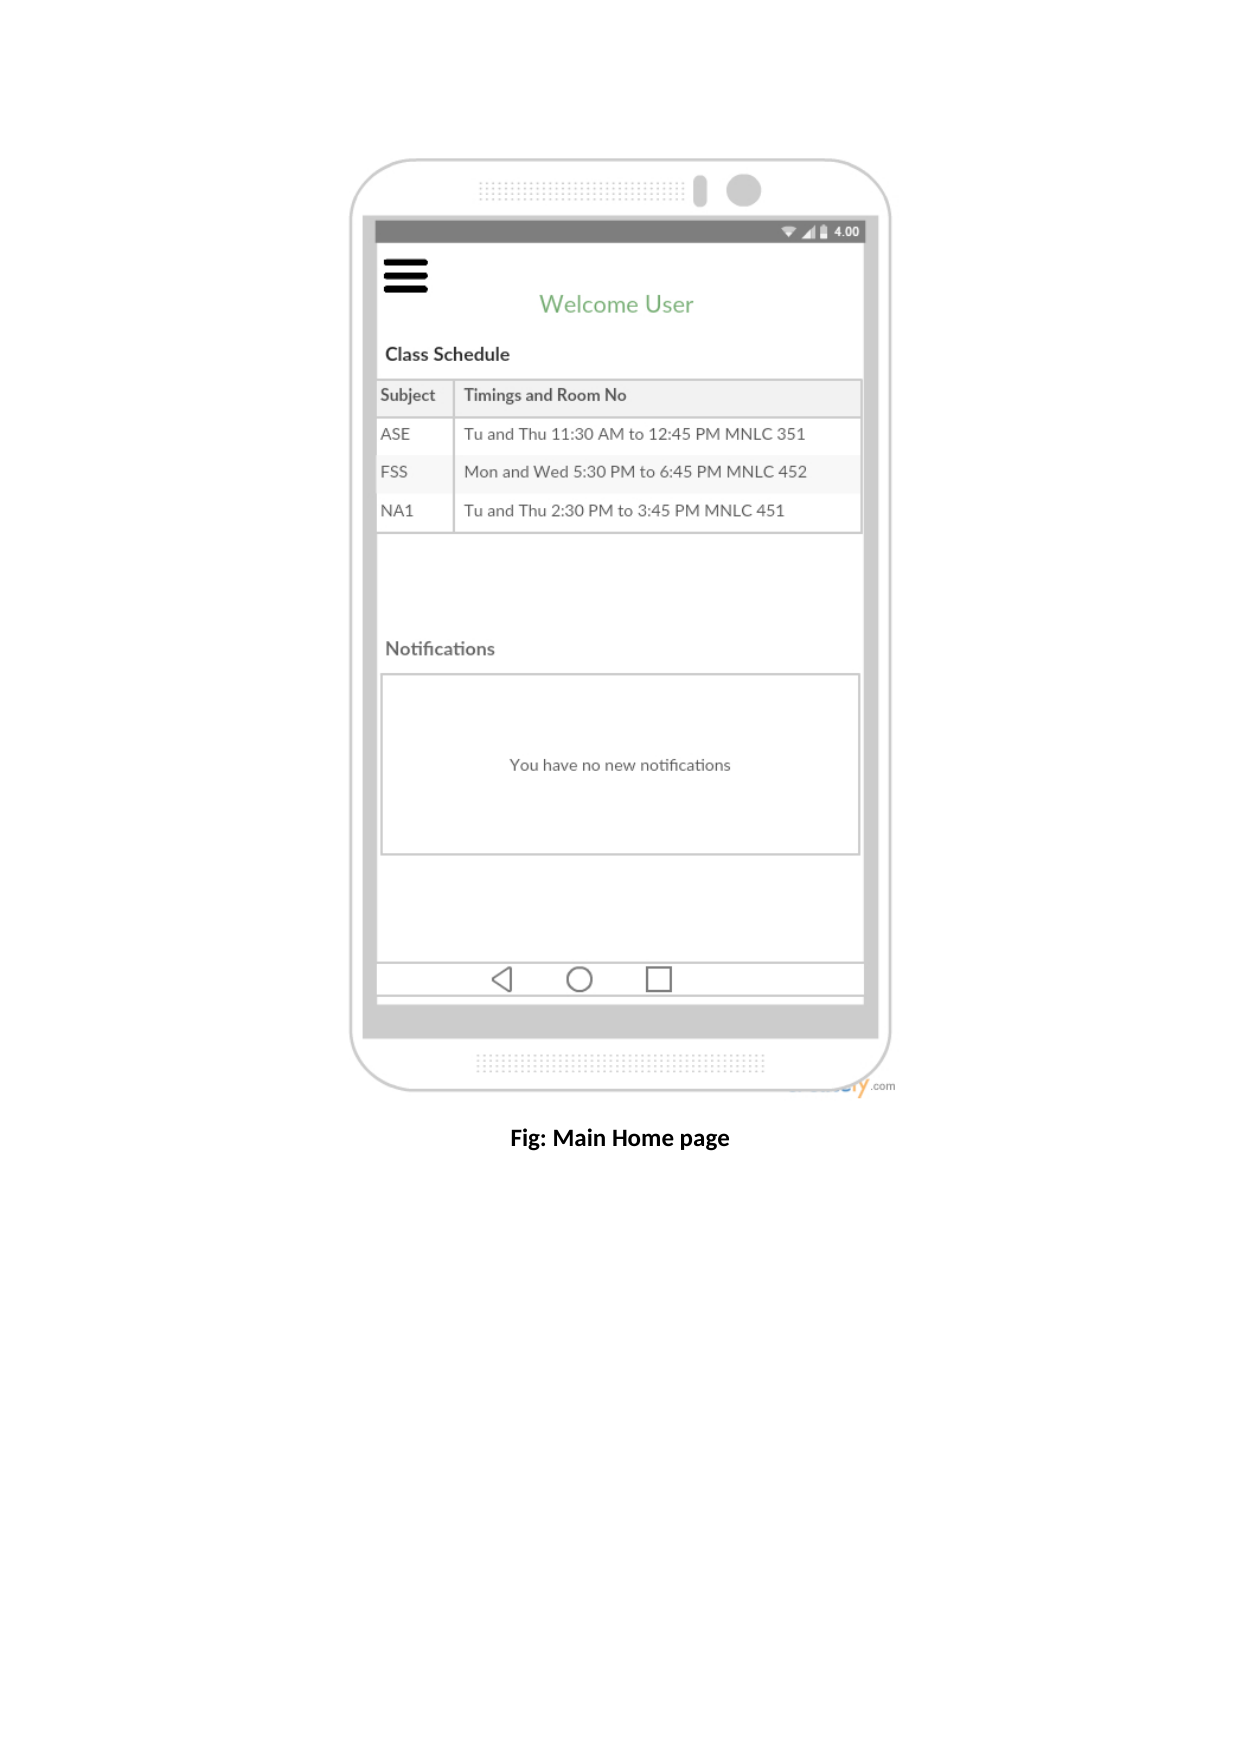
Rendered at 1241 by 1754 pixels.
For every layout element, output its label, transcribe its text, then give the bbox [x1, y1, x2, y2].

text Fig: Main Home page [150, 1122, 1090, 1152]
picture [339, 150, 902, 1103]
